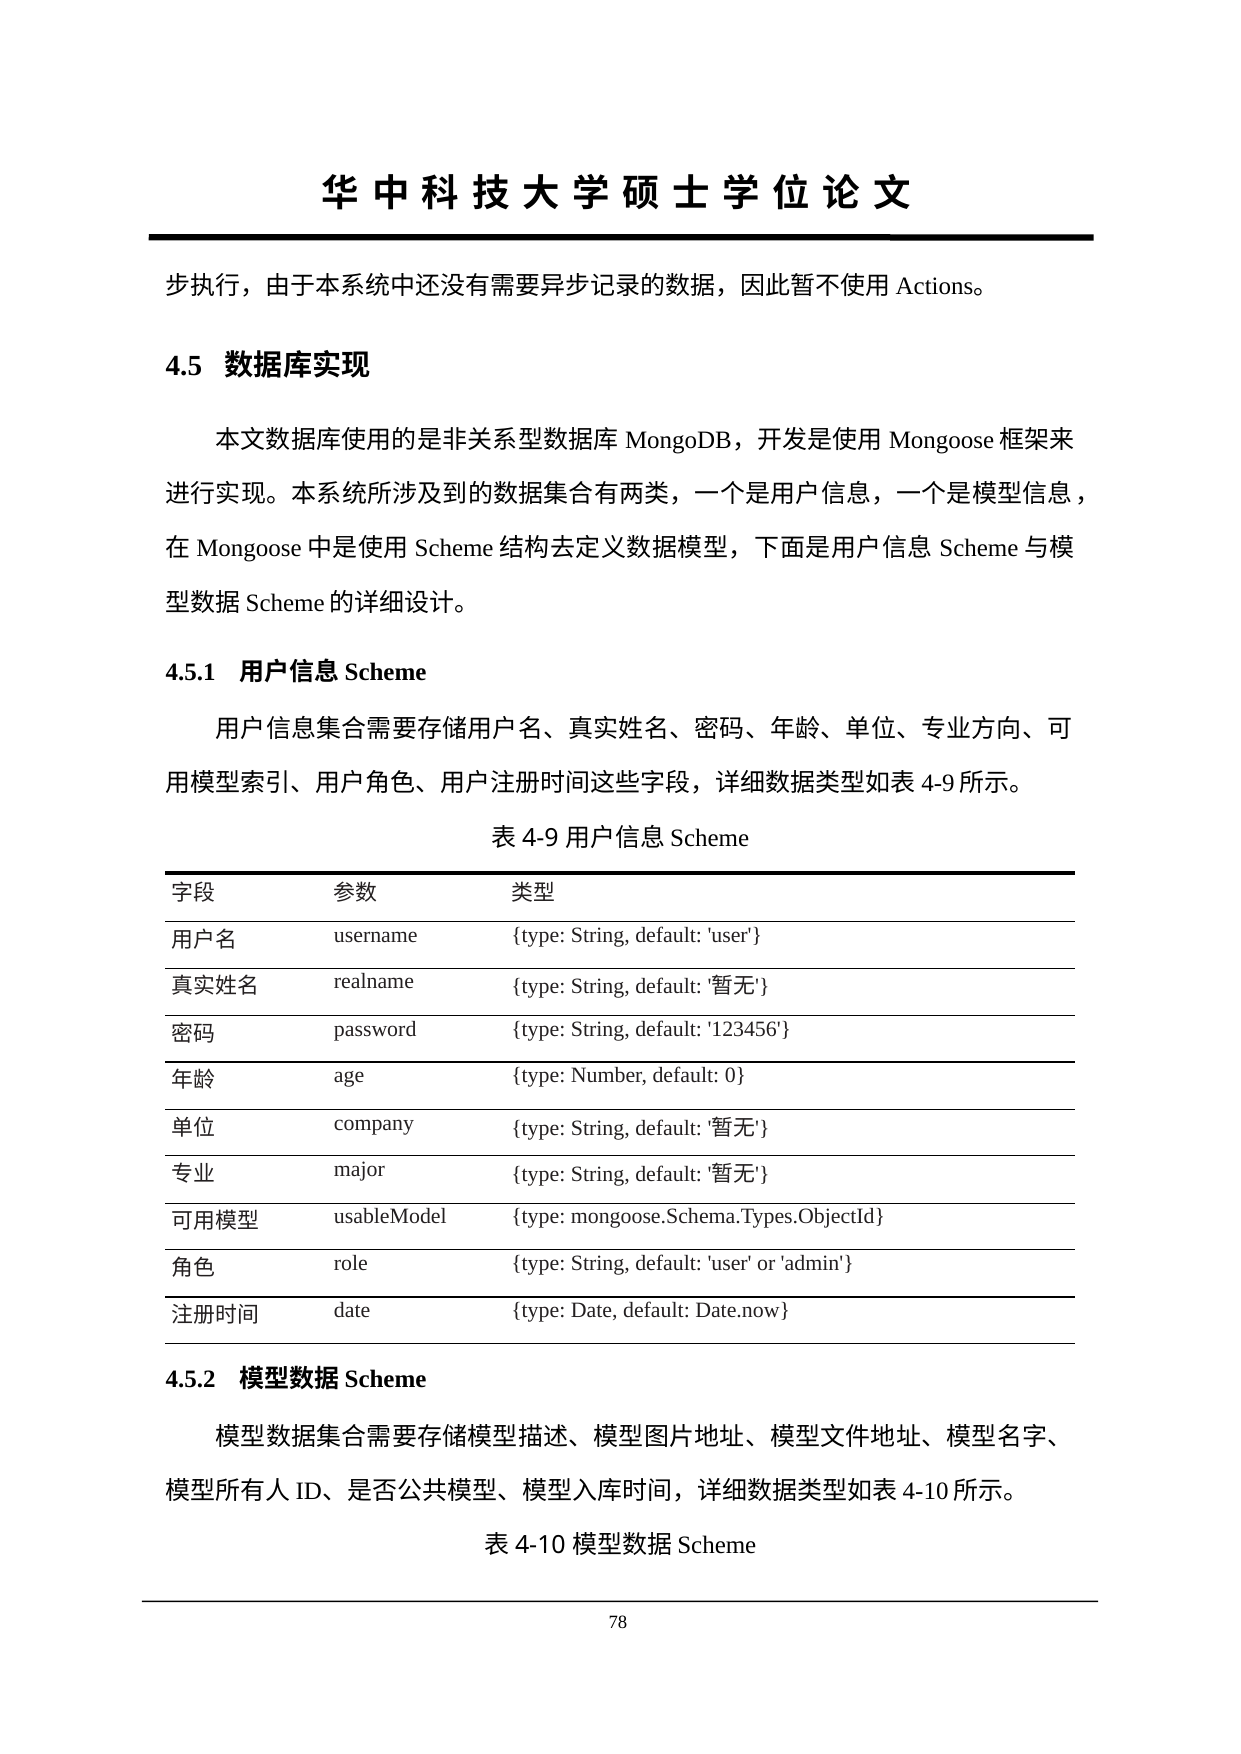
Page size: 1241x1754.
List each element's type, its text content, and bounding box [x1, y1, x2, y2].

table_cell 可用模型 [165, 1204, 328, 1249]
table_cell {type: String, default: 'user' or 'admin'} [505, 1250, 1075, 1296]
table_cell {type: String, default: '暂无'} [505, 969, 1075, 1014]
table_cell company [328, 1110, 505, 1155]
table_cell {type: String, default: '123456'} [505, 1016, 1075, 1061]
table_cell realname [328, 969, 505, 1014]
table_cell 角色 [165, 1250, 328, 1296]
table_cell {type: String, default: '暂无'} [505, 1110, 1075, 1155]
table_header 字段 [165, 875, 328, 921]
subtitle 用户信息Scheme [165, 651, 1075, 687]
table_cell age [328, 1063, 505, 1108]
table_header 参数 [328, 875, 505, 921]
table_cell {type: mongoose.Schema.Types.ObjectId} [505, 1204, 1075, 1249]
table_cell usableModel [328, 1204, 505, 1249]
table_cell {type: Number, default: 0} [505, 1063, 1075, 1108]
table_header 类型 [505, 875, 1075, 921]
table_cell 单位 [165, 1110, 328, 1155]
subtitle 模型数据Scheme [165, 1359, 1075, 1395]
table_cell date [328, 1298, 505, 1343]
table_cell {type: String, default: 'user'} [505, 922, 1075, 967]
text 本文数据库使用的是非关系型数据库MongoDB，开发是使用Mongoose框架来进行实现。本系统所涉及到的数据集合有两类，一个是用户信息，一个是模型信息，在Mongoose中是使用Scheme结构去定义数据模型，下面是用户信息Scheme与模型数据Scheme的详细设计。 [165, 419, 1075, 618]
table_cell role [328, 1250, 505, 1296]
table_cell 真实姓名 [165, 969, 328, 1014]
table_cell 密码 [165, 1016, 328, 1061]
table_cell 专业 [165, 1156, 328, 1202]
table_cell {type: Date, default: Date.now} [505, 1298, 1075, 1343]
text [165, 266, 1075, 302]
table_cell password [328, 1016, 505, 1061]
table_cell 年龄 [165, 1063, 328, 1108]
subtitle 数据库实现 [165, 341, 1075, 383]
table_cell major [328, 1156, 505, 1202]
table_cell 用户名 [165, 922, 328, 967]
table_cell 注册时间 [165, 1298, 328, 1343]
table_cell {type: String, default: '暂无'} [505, 1156, 1075, 1202]
table_cell username [328, 922, 505, 967]
